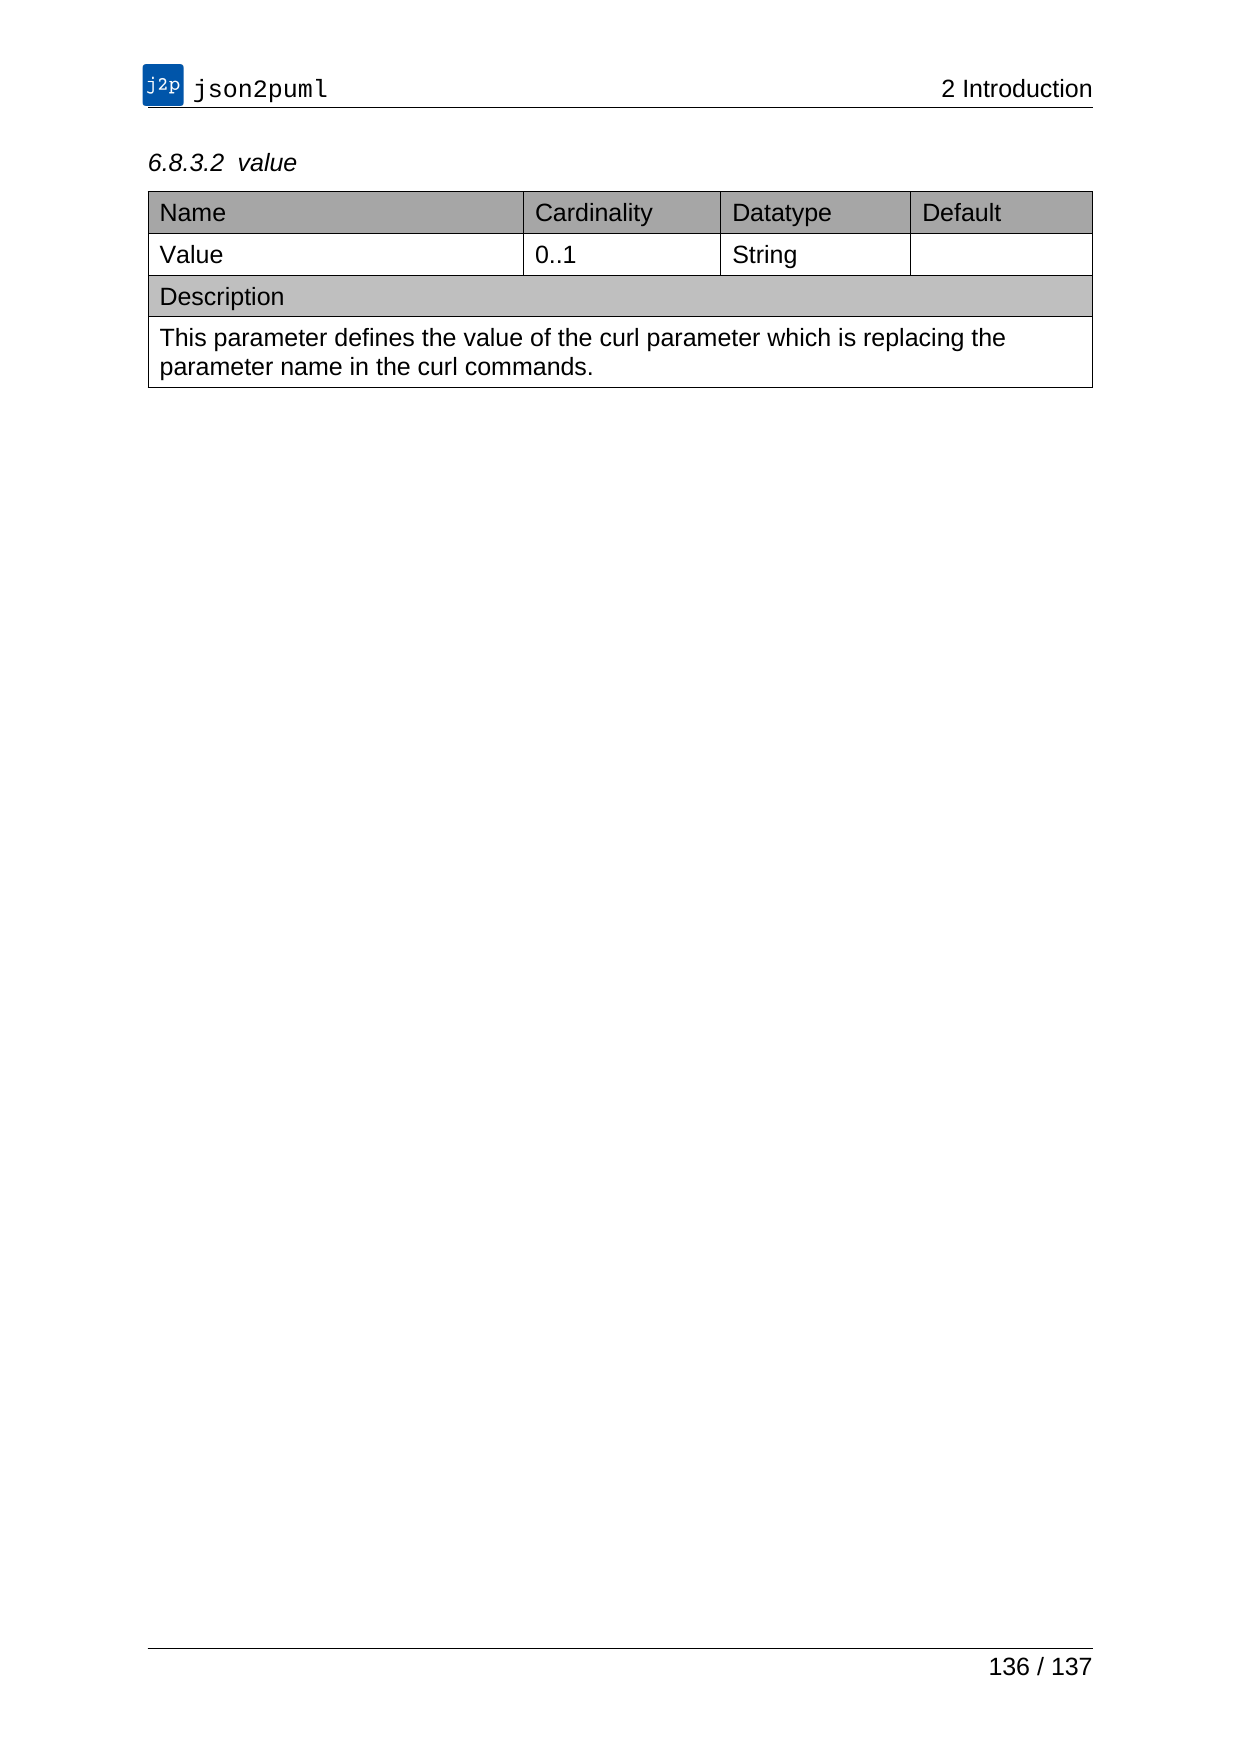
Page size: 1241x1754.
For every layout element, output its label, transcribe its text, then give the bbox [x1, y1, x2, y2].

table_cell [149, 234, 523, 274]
subtitle value [148, 148, 1093, 176]
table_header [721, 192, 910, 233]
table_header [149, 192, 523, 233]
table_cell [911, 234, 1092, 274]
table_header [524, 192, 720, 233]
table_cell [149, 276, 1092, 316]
picture [142, 64, 184, 106]
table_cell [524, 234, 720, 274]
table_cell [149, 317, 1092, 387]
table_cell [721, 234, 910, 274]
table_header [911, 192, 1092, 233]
